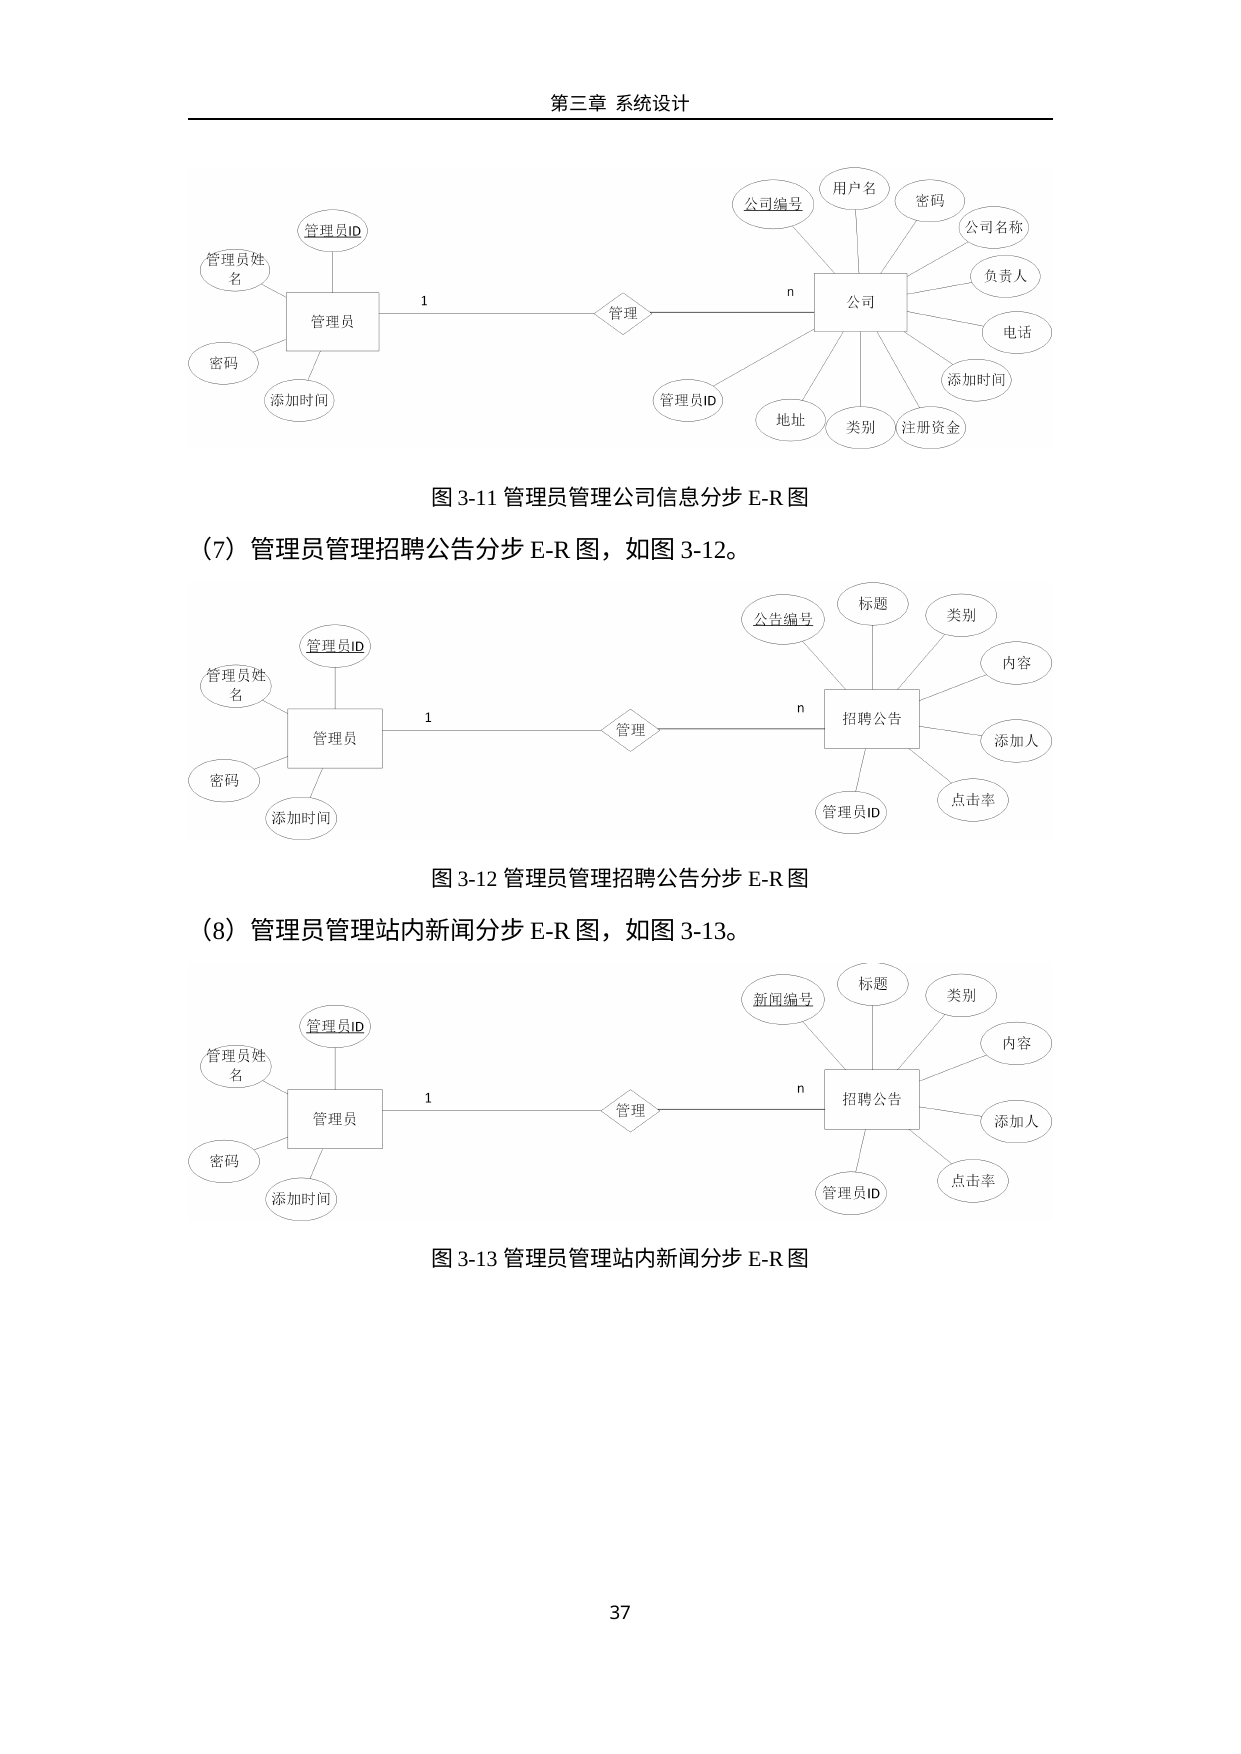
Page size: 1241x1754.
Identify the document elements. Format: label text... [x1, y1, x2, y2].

picture [187, 963, 1053, 1221]
text 图3-13 管理员管理站内新闻分步E-R图 [187, 1240, 1053, 1274]
text 图3-12 管理员管理招聘公告分步E-R图 [187, 859, 1053, 894]
text （8）管理员管理站内新闻分步E-R图，如图3-13。 [187, 894, 1053, 963]
picture [187, 167, 1053, 449]
text 图3-11 管理员管理公司信息分步E-R图 [187, 479, 1053, 513]
text （7）管理员管理招聘公告分步E-R图，如图3-12。 [187, 513, 1053, 582]
picture [187, 582, 1053, 840]
